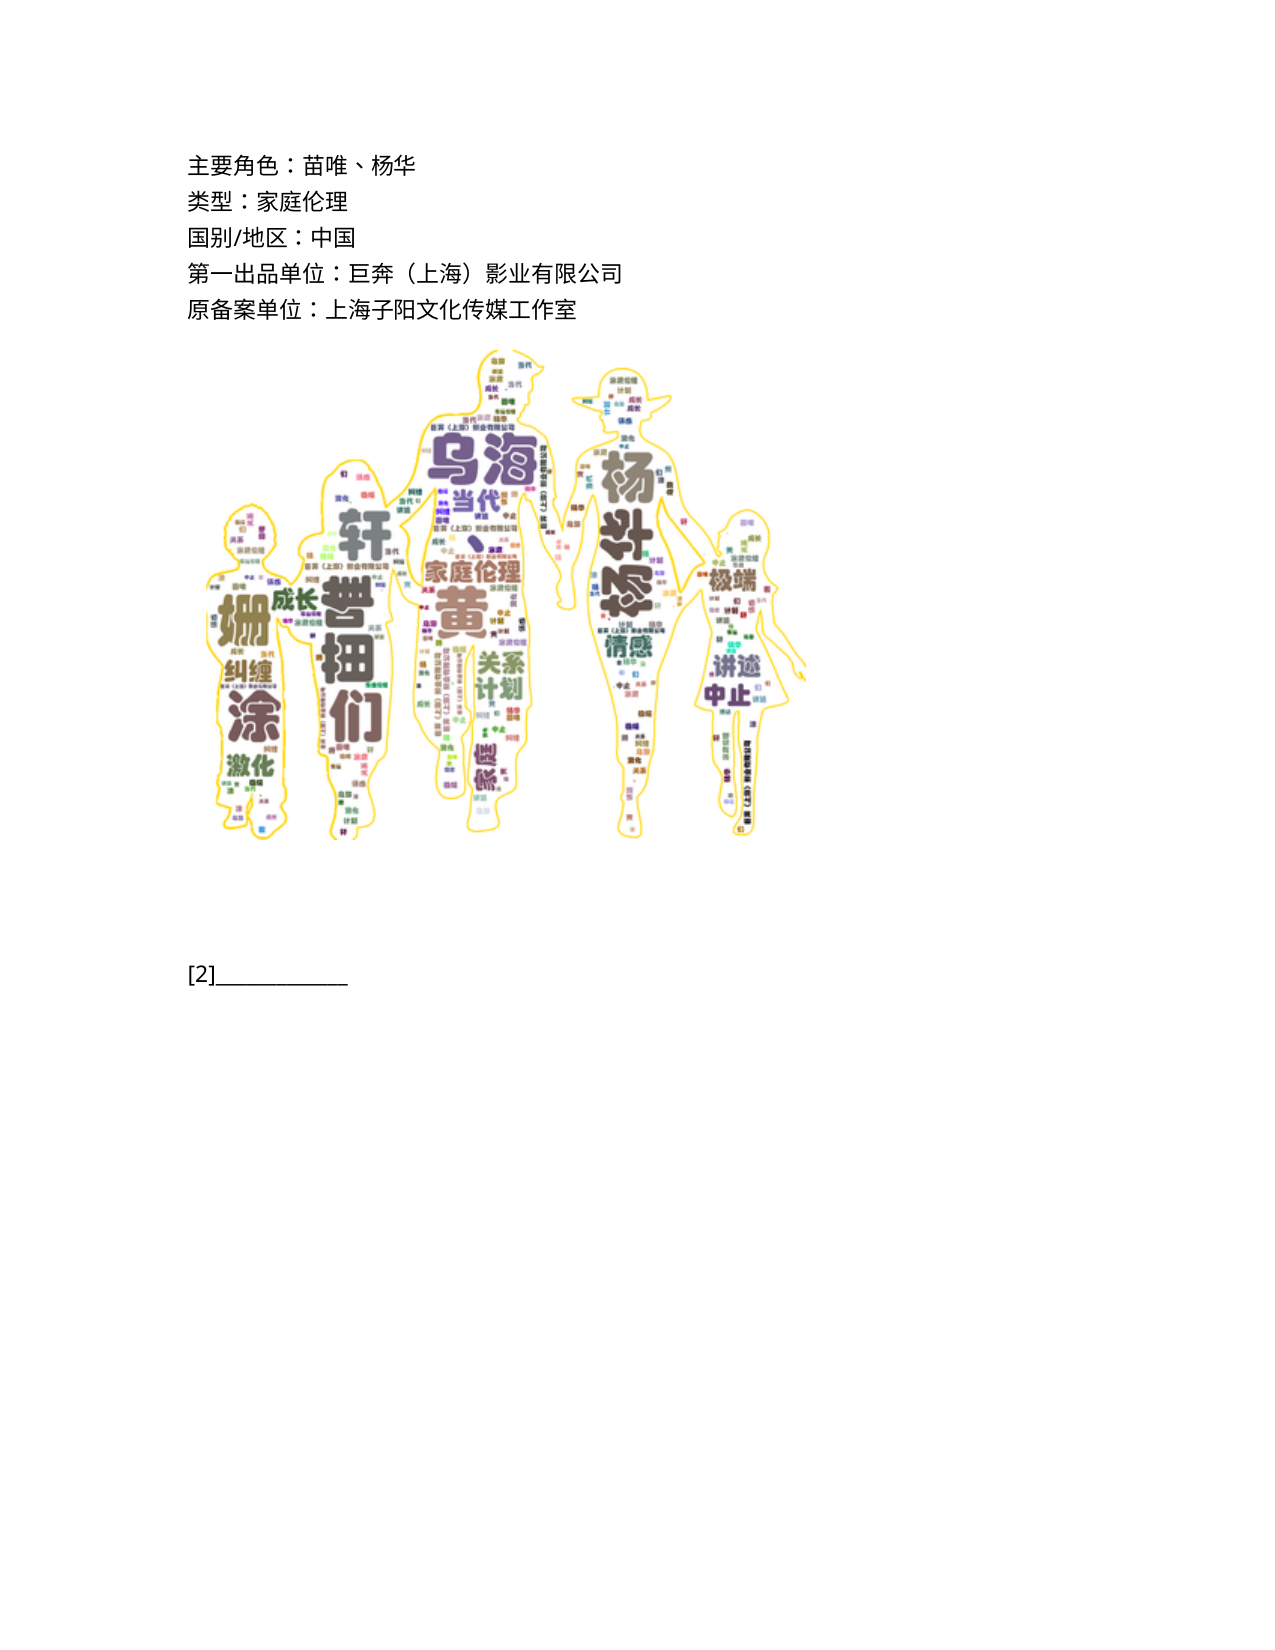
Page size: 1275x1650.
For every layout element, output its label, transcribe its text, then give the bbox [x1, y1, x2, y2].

text [2]_____________ [187, 958, 1087, 989]
picture [206, 350, 807, 840]
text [187, 150, 1087, 325]
